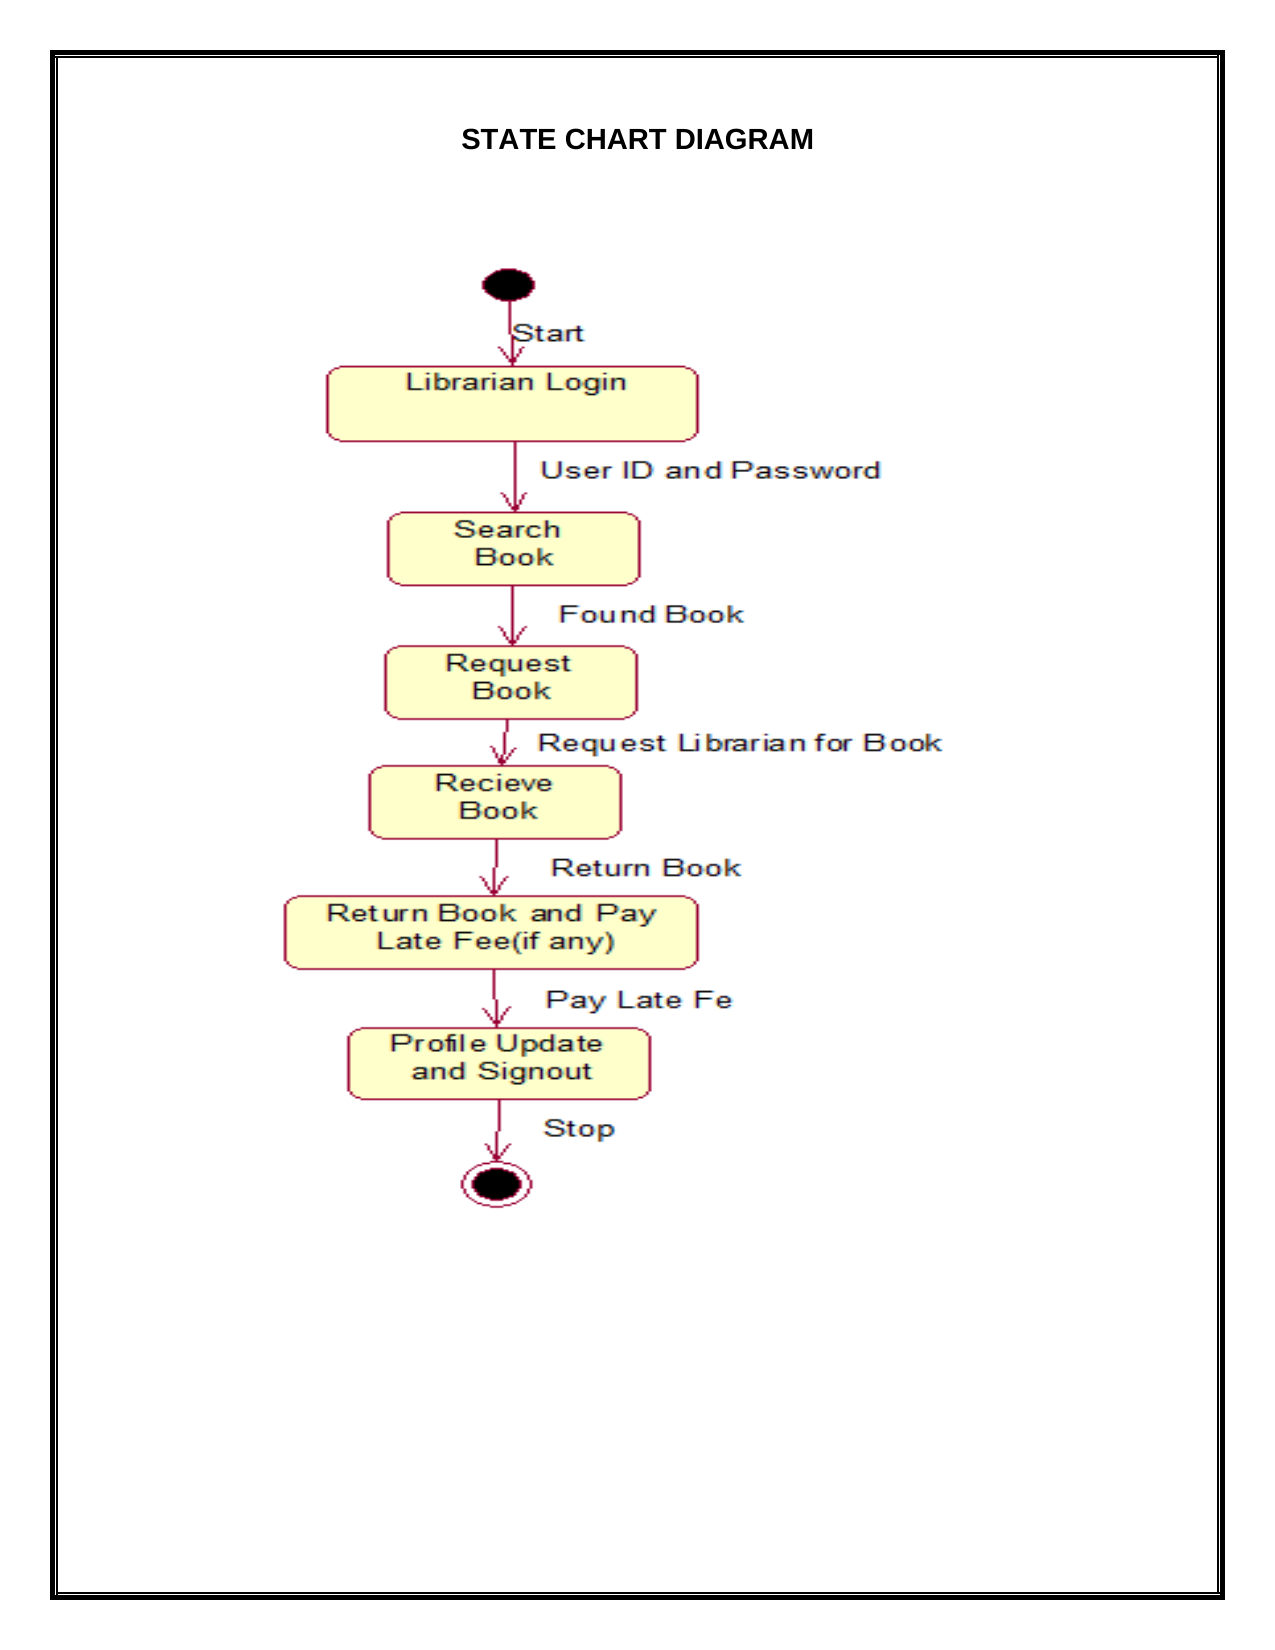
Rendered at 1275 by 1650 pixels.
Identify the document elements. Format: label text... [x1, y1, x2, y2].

picture [253, 257, 1022, 1223]
text STATE CHART DIAGRAM [150, 122, 1125, 155]
